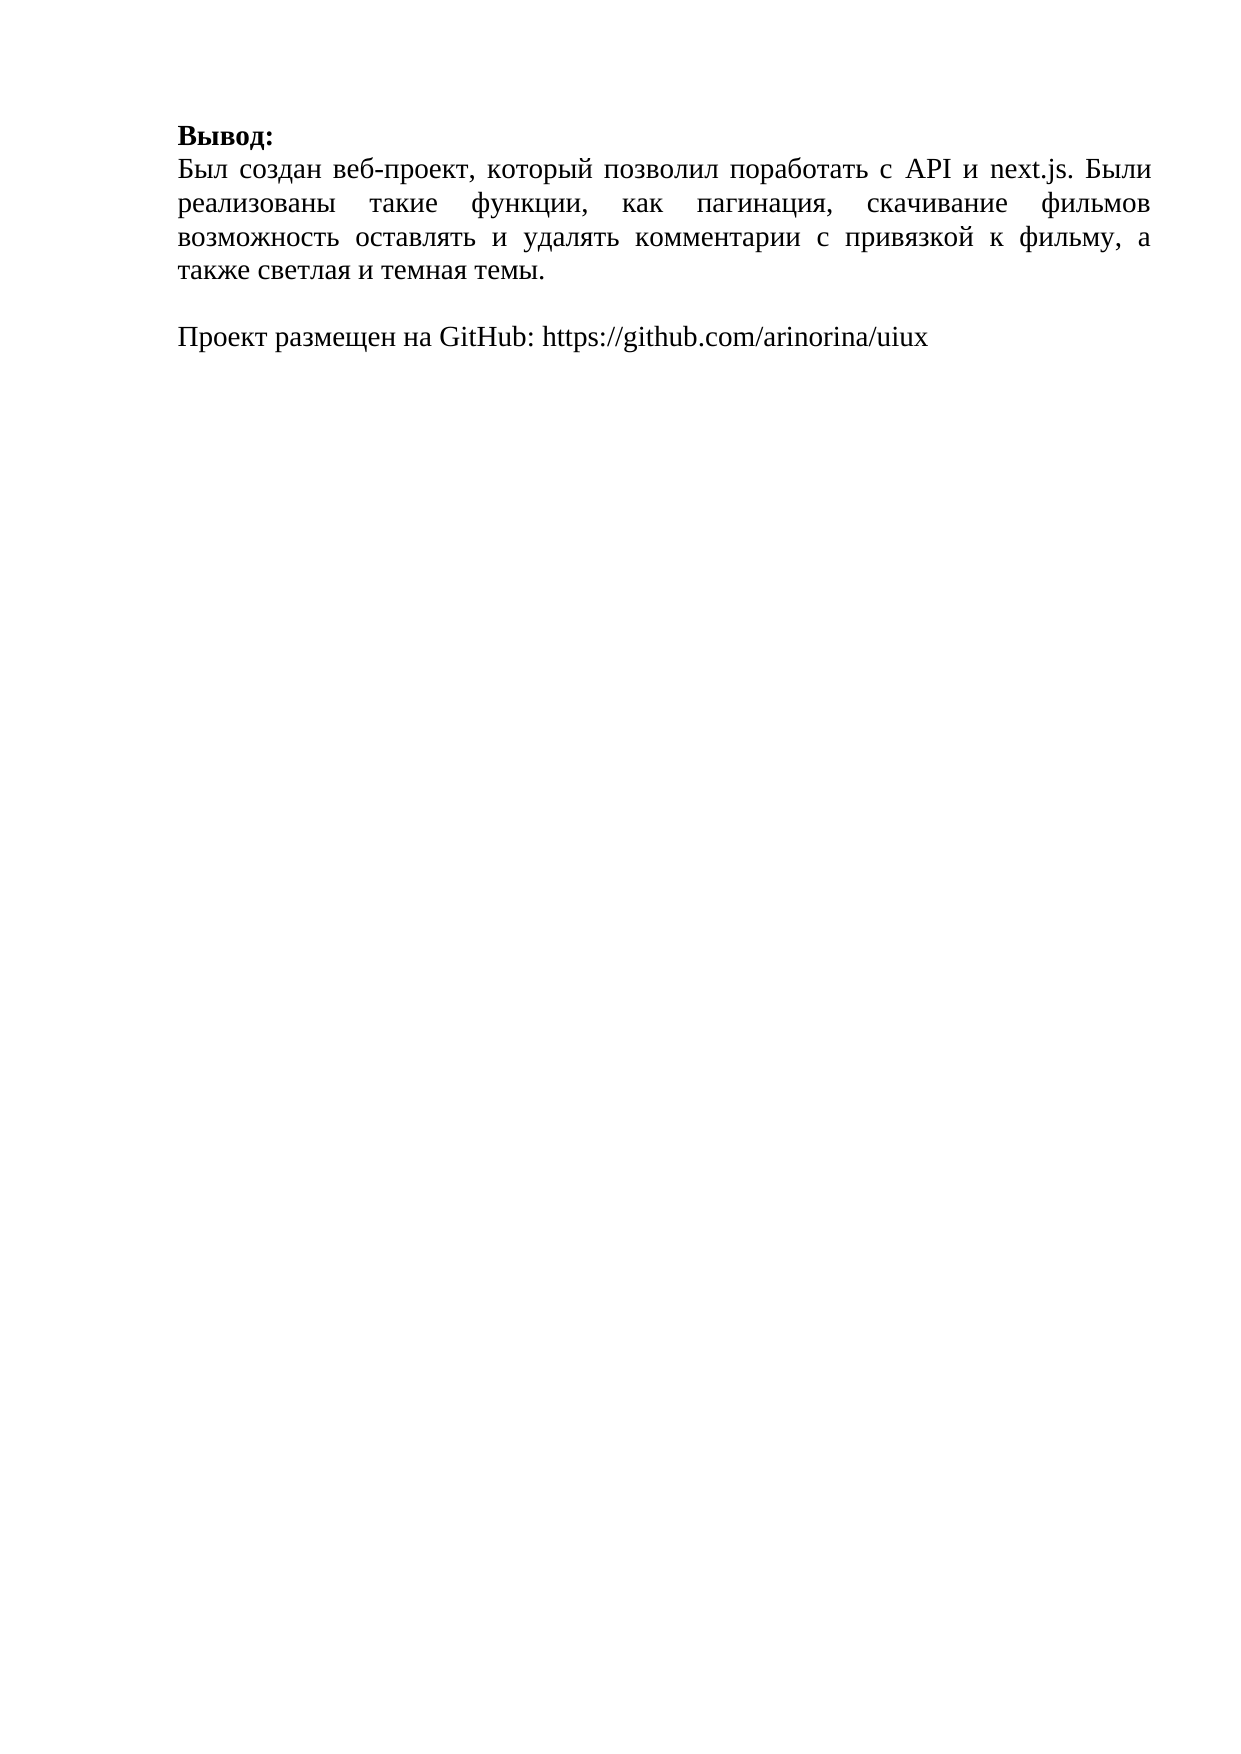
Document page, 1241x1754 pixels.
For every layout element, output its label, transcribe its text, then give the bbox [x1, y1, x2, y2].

text Вывод: [177, 118, 1152, 152]
text Проект размещен на GitHub: https://github.com/arinorina/uiux [177, 319, 1152, 353]
text Был создан веб-проект, который позволил поработать с API и next.js. Были реализованы такие функции, как пагинация, скачивание фильмов возможность оставлять и удалять комментарии с привязкой к фильму, а также светлая и темная темы. [177, 152, 1152, 286]
